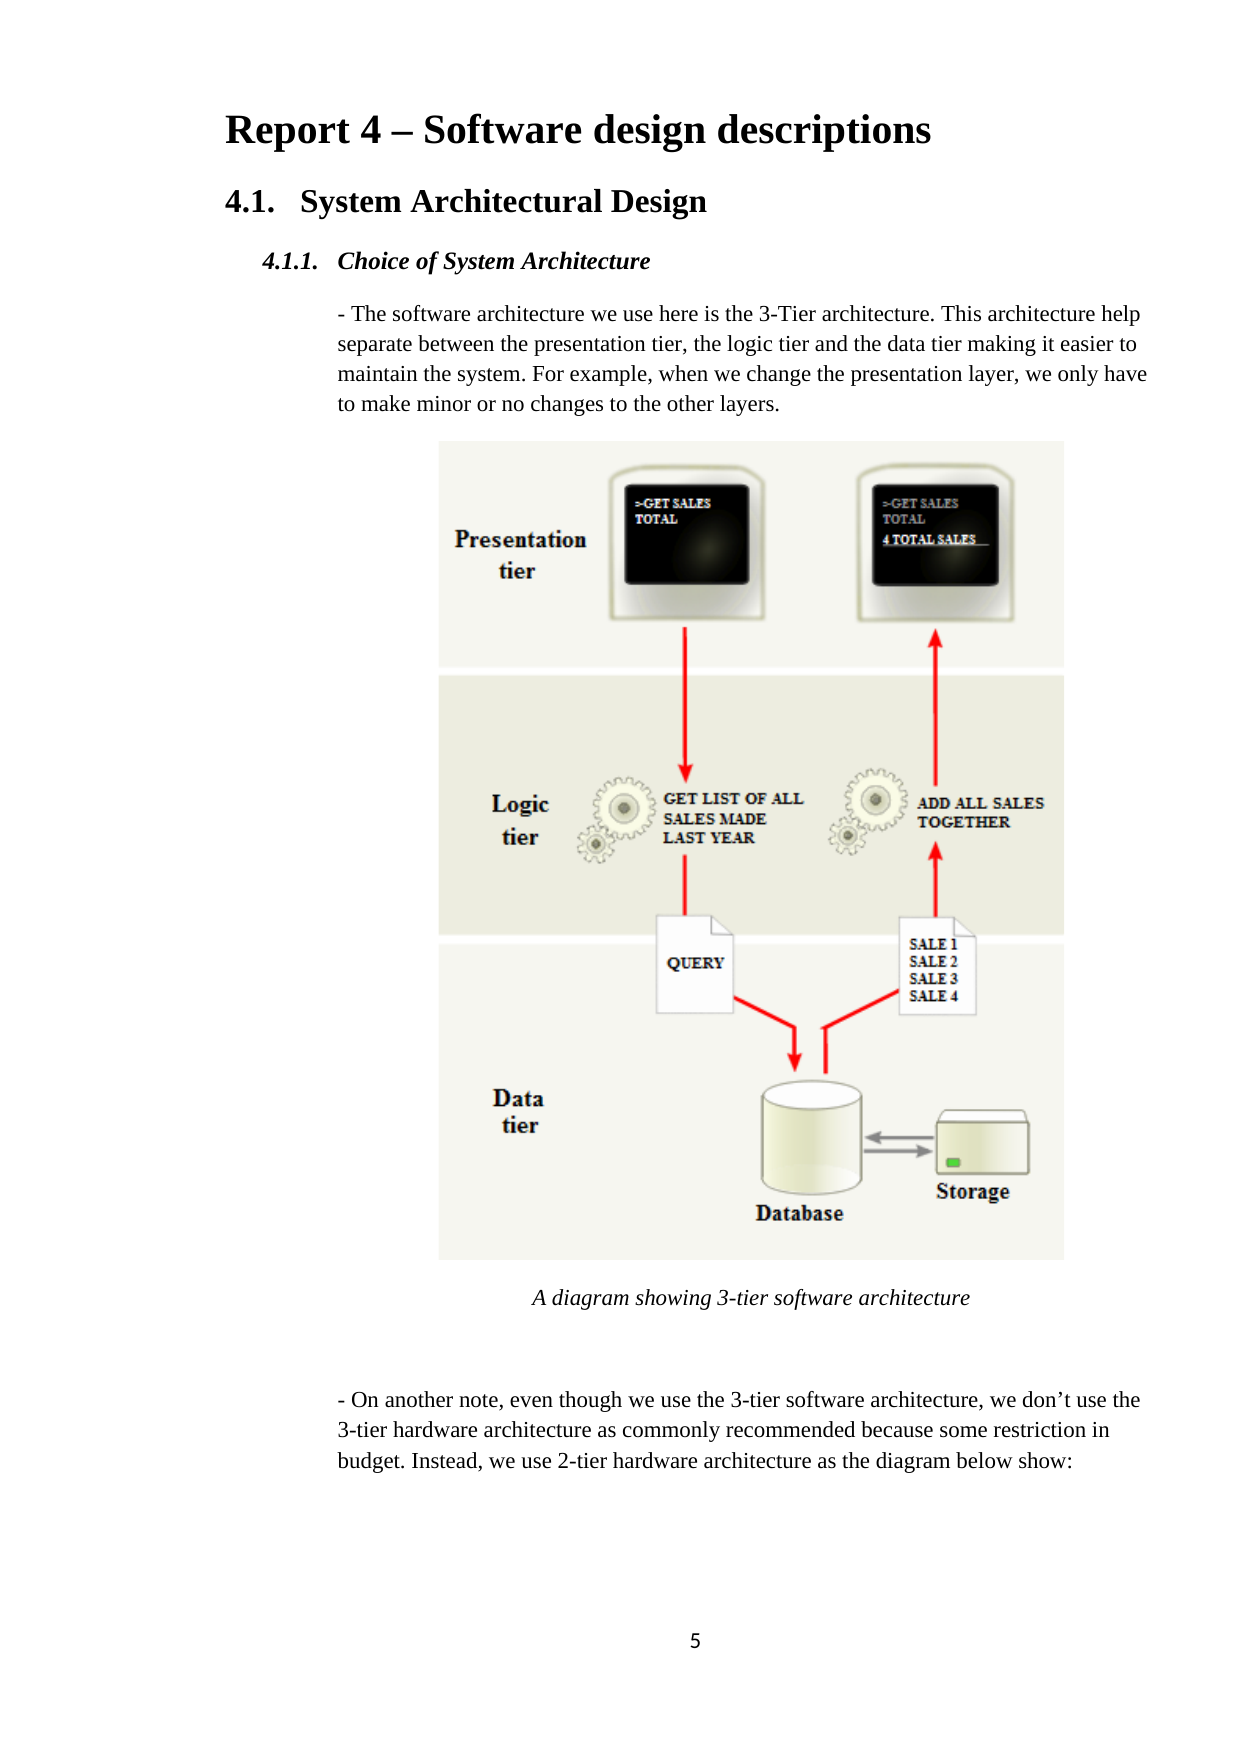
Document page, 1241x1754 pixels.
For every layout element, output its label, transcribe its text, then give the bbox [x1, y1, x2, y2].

list Choice of System Architecture [262, 246, 1165, 274]
text A diagram showing 3-tier software architecture [337, 1284, 1165, 1311]
picture [438, 441, 1065, 1260]
list Report 4 – Software design descriptions [225, 105, 1165, 153]
text - On another note, even though we use the 3-tier software architecture, we don’t use the 3-tier hardware architecture as commonly recommended because some restriction in budget. Instead, we use 2-tier hardware architecture as the diagram below show: [337, 1386, 1165, 1473]
list System Architectural Design [225, 181, 1165, 219]
text - The software architecture we use here is the 3-Tier architecture. This architecture help separate between the presentation tier, the logic tier and the data tier making it easier to maintain the system. For example, when we change the presentation layer, we only have to make minor or no changes to the other layers. [337, 300, 1165, 417]
